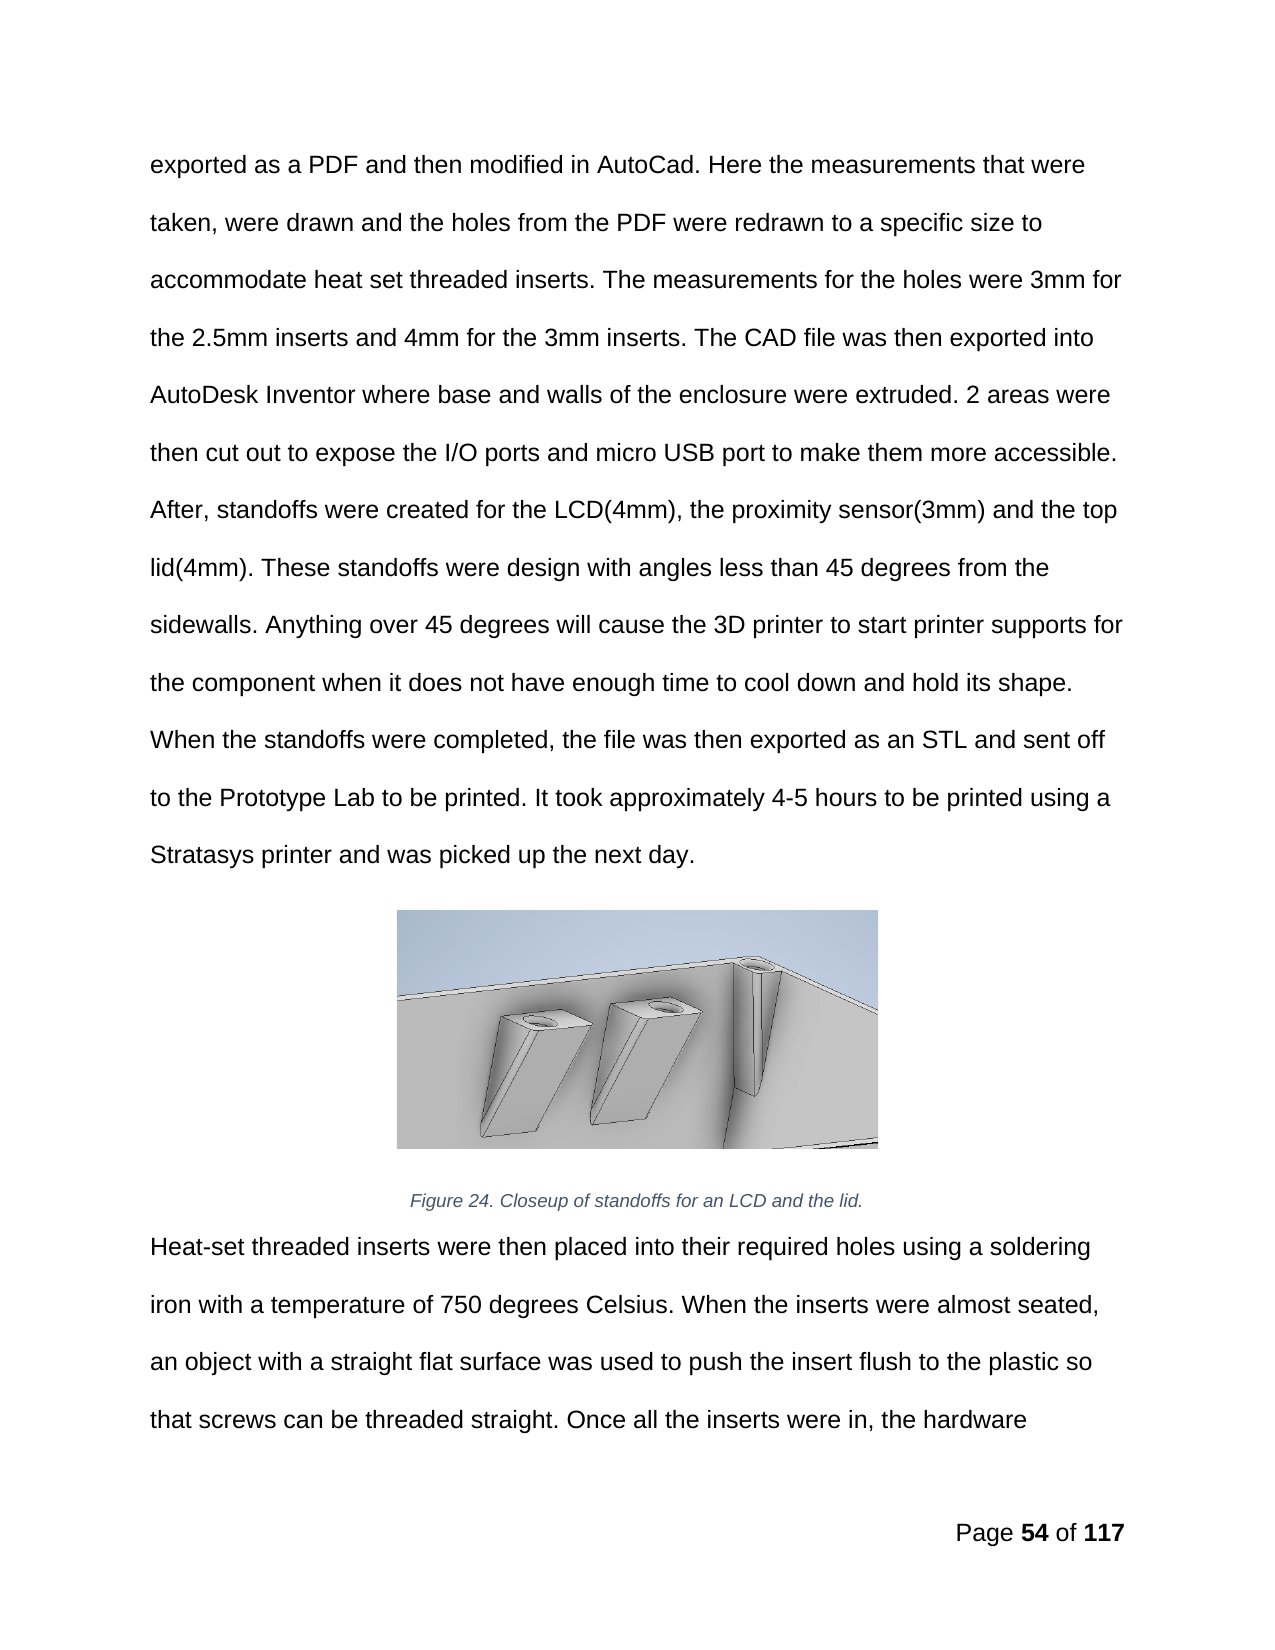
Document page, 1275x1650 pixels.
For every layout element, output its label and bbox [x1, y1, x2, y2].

picture [396, 910, 879, 1149]
